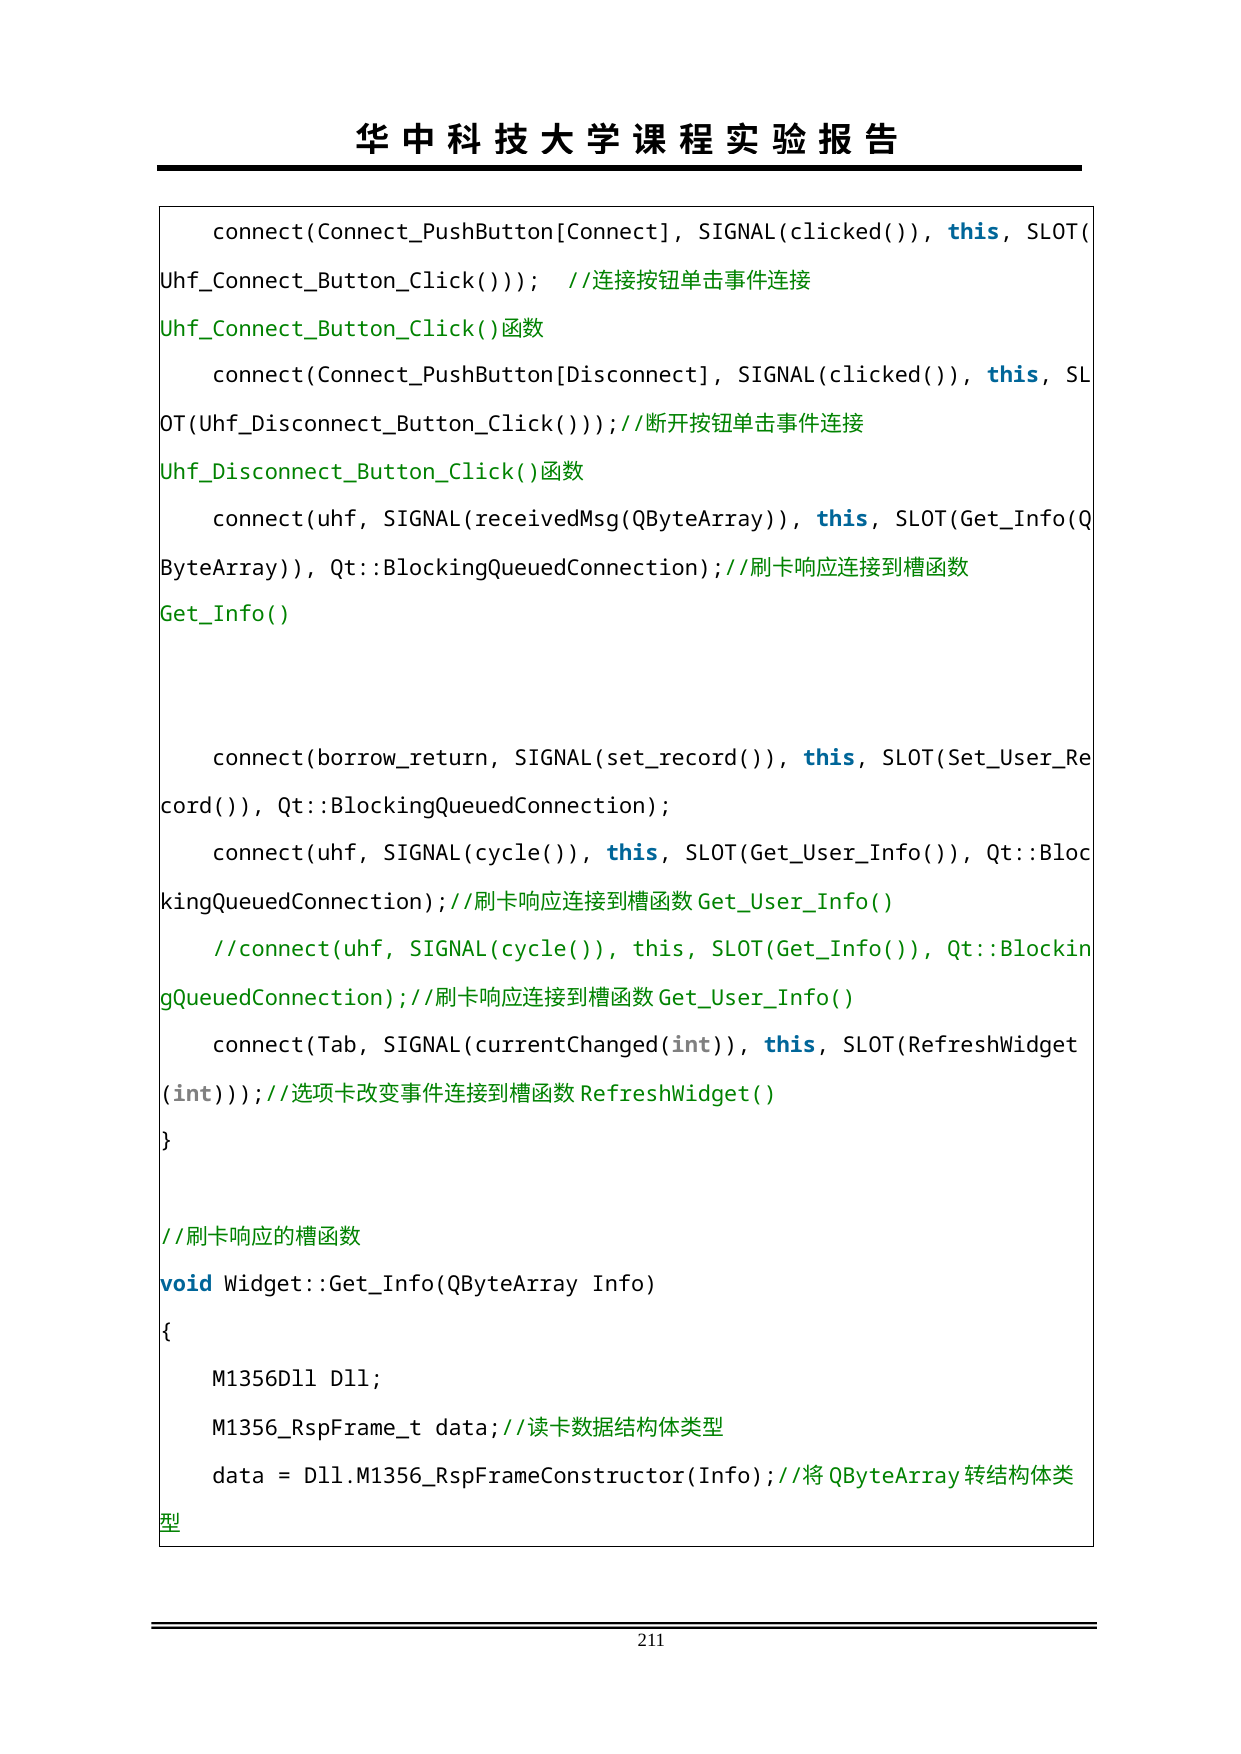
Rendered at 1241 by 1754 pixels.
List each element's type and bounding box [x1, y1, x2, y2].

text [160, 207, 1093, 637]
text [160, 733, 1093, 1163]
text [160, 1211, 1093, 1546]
picture [151, 1622, 1100, 1629]
